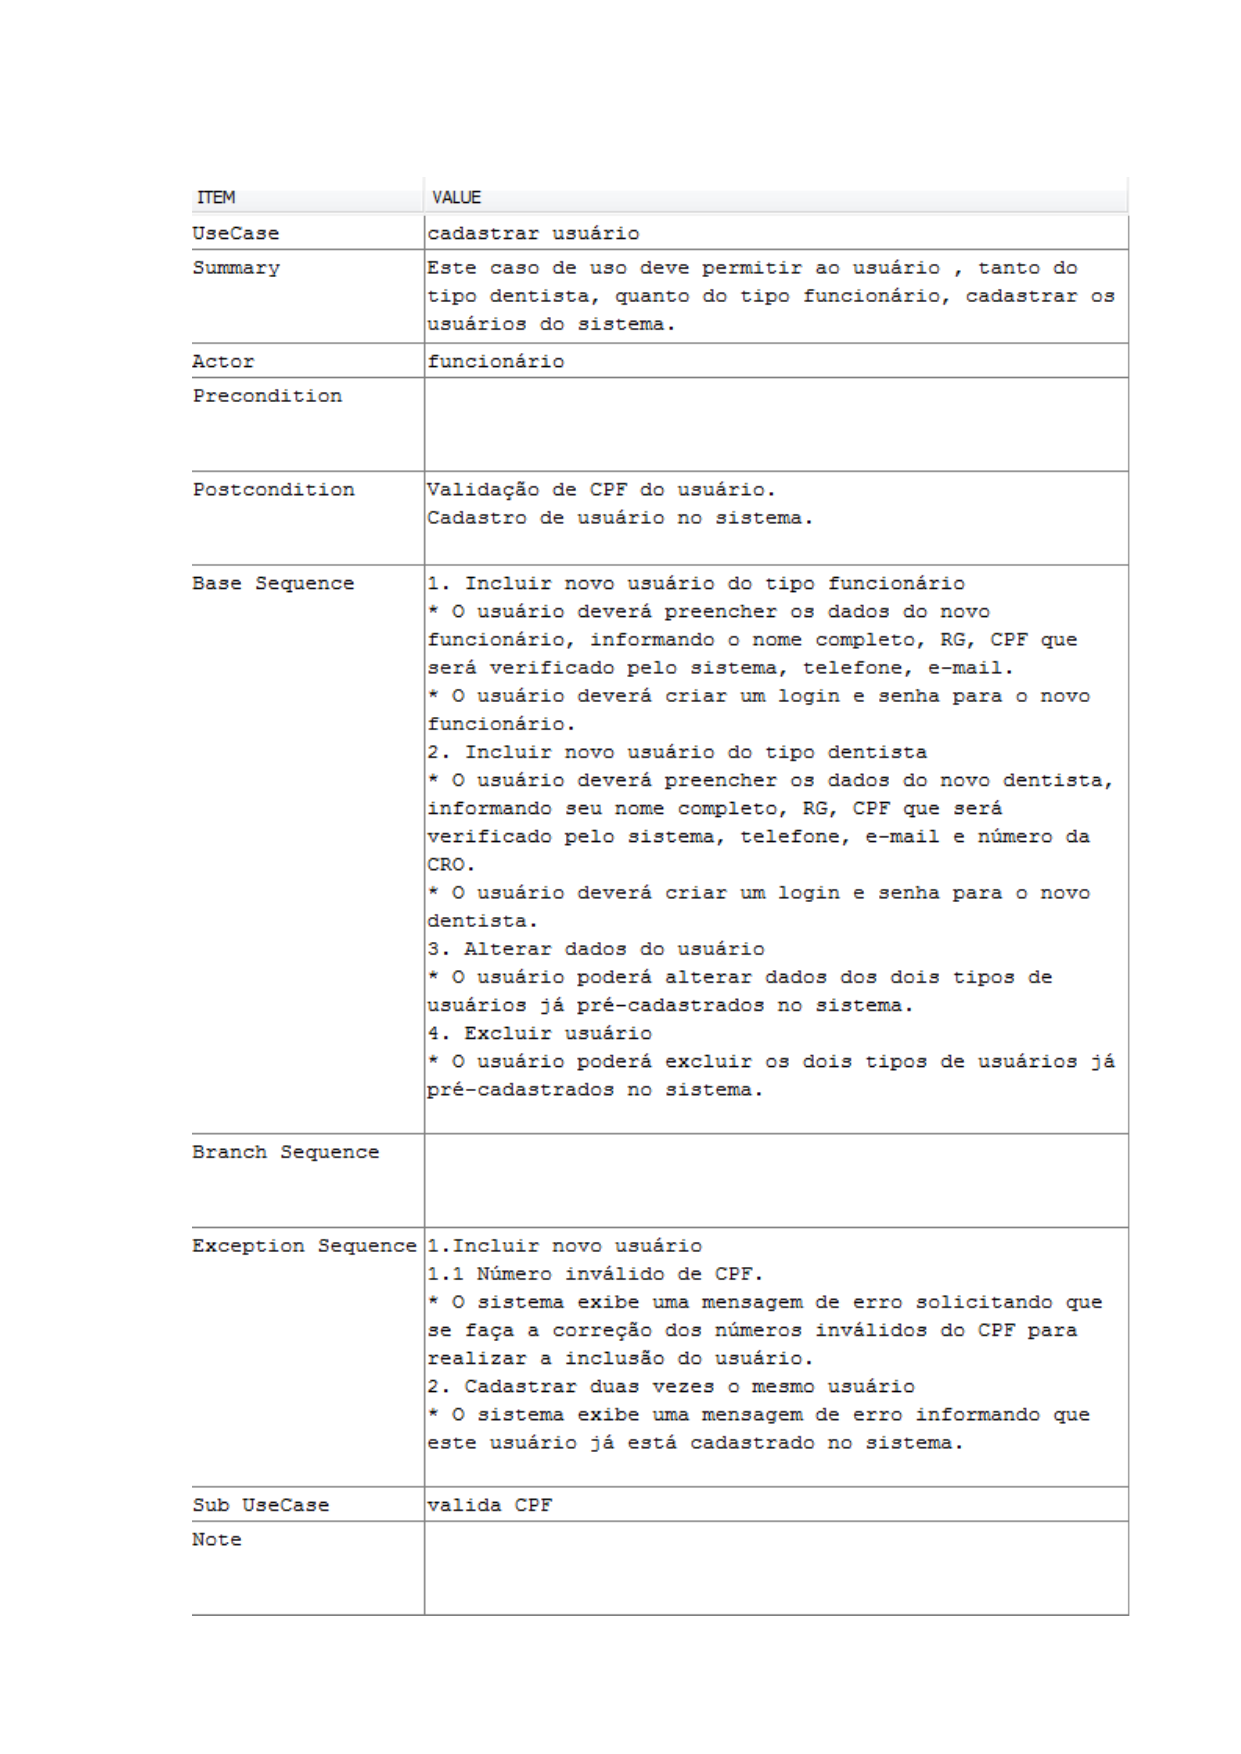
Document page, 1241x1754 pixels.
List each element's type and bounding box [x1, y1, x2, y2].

picture [192, 177, 1130, 1616]
